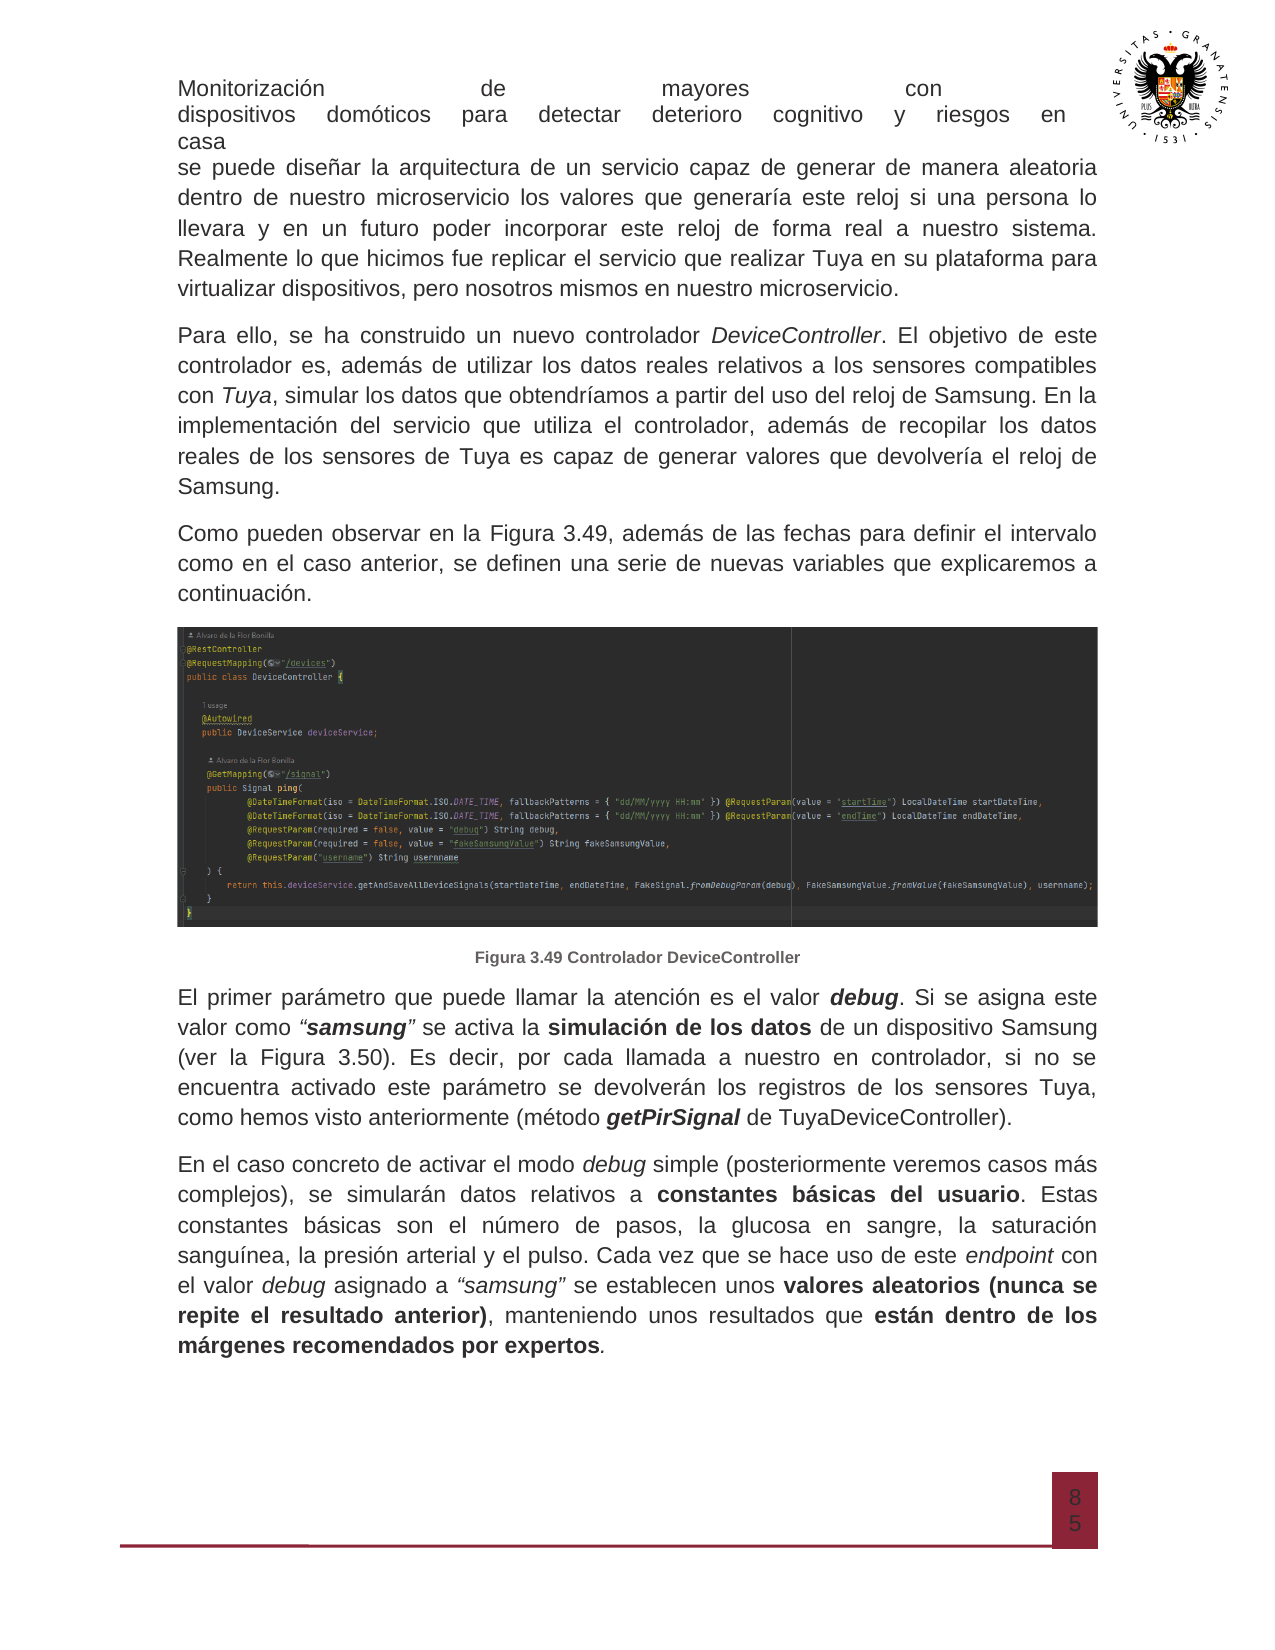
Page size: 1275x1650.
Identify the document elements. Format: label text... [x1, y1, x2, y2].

picture [1061, 22, 1275, 146]
text En el caso concreto de activar el modo debug simple (posteriormente veremos casos más complejos), se simularán datos relativos a constantes básicas del usuario. Estas constantes básicas son el número de pasos, la glucosa en sangre, la saturación sanguínea, la presión arterial y el pulso. Cada vez que se hace uso de este endpoint con el valor debug asignado a “samsung” se establecen unos valores aleatorios (nunca se repite el resultado anterior), manteniendo unos resultados que están dentro de los márgenes recomendados por expertos. [177, 1151, 1098, 1359]
text Para ello, se ha construido un nuevo controlador DeviceController. El objetivo de este controlador es, además de utilizar los datos reales relativos a los sensores compatibles con Tuya, simular los datos que obtendríamos a partir del uso del reloj de Samsung. En la implementación del servicio que utiliza el controlador, además de recopilar los datos reales de los sensores de Tuya es capaz de generar valores que devolvería el reloj de Samsung. [177, 322, 1098, 499]
picture [177, 627, 1098, 927]
